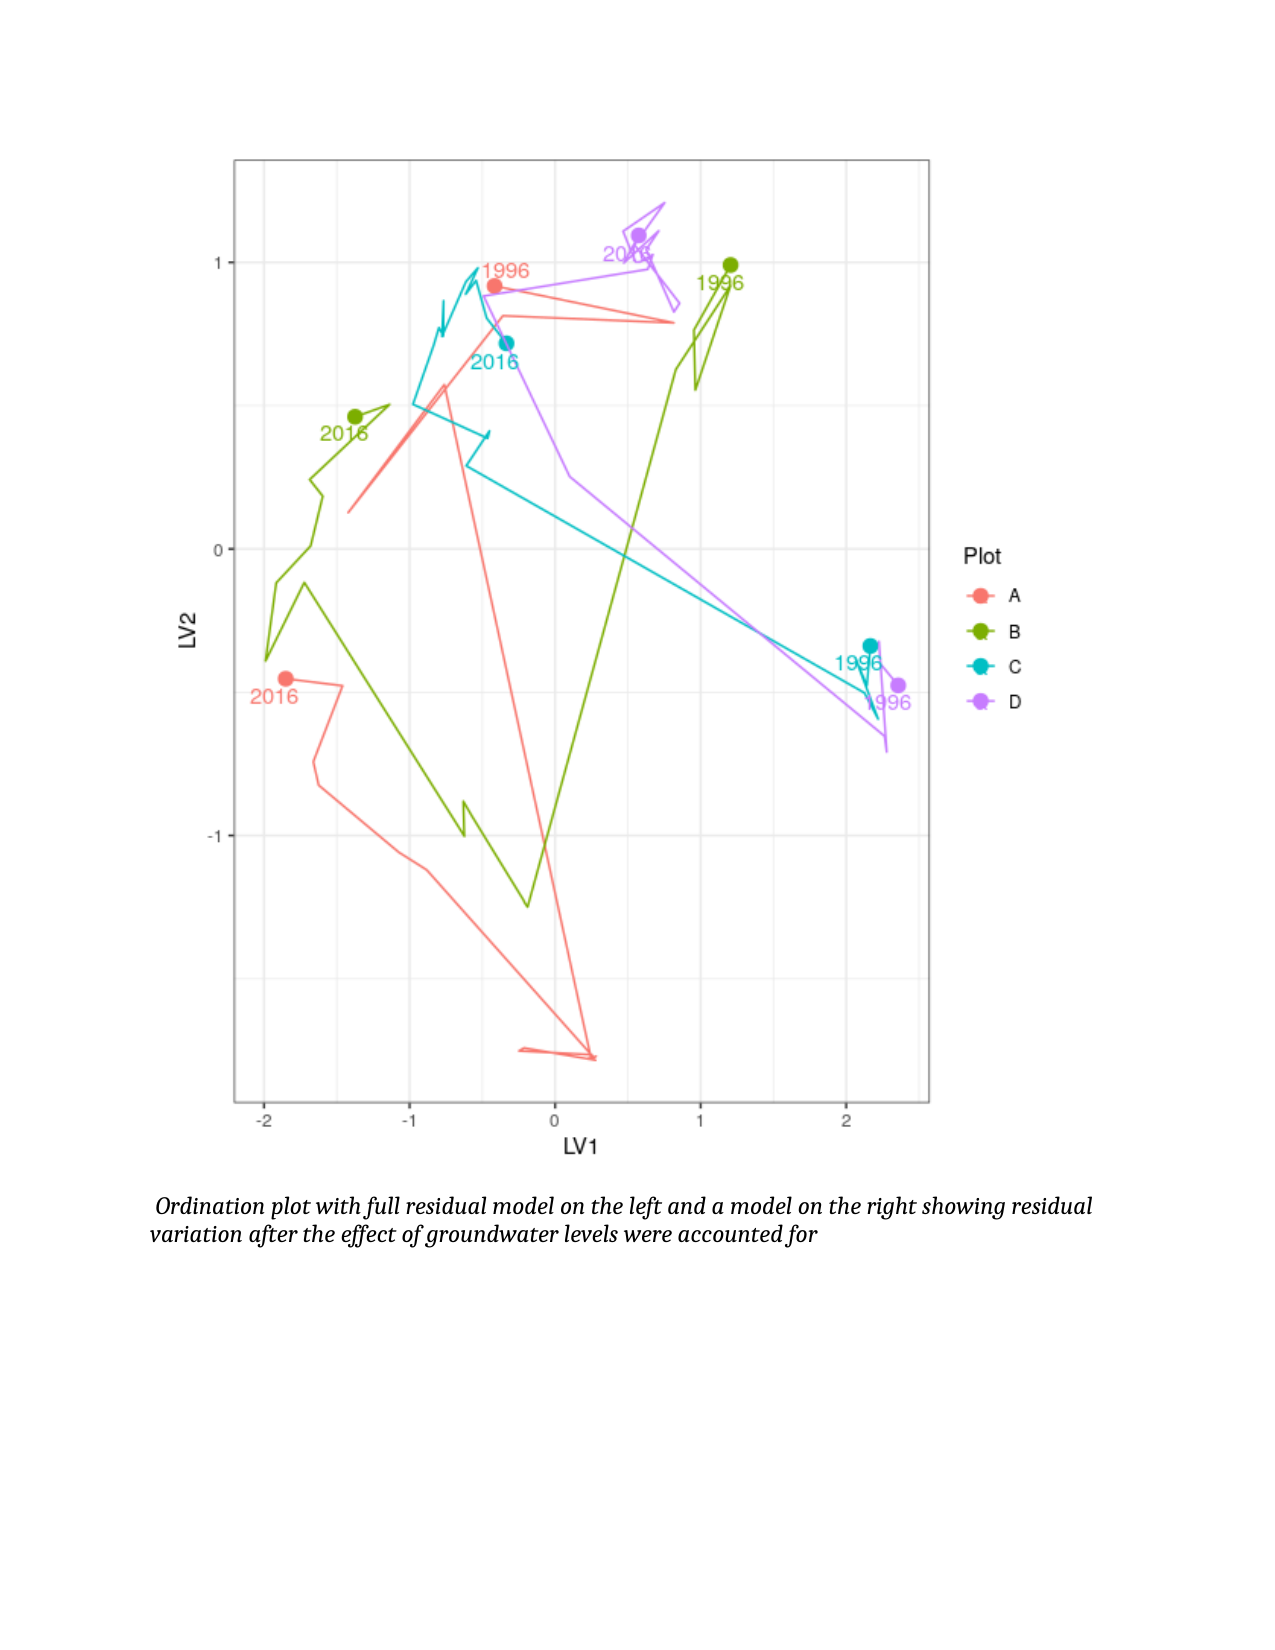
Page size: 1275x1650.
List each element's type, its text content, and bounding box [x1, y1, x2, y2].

picture [168, 150, 1044, 1171]
text Ordination plot with full residual model on the left and a model on the right showing residual variation after the effect of groundwater levels were accounted for [150, 1192, 1125, 1249]
